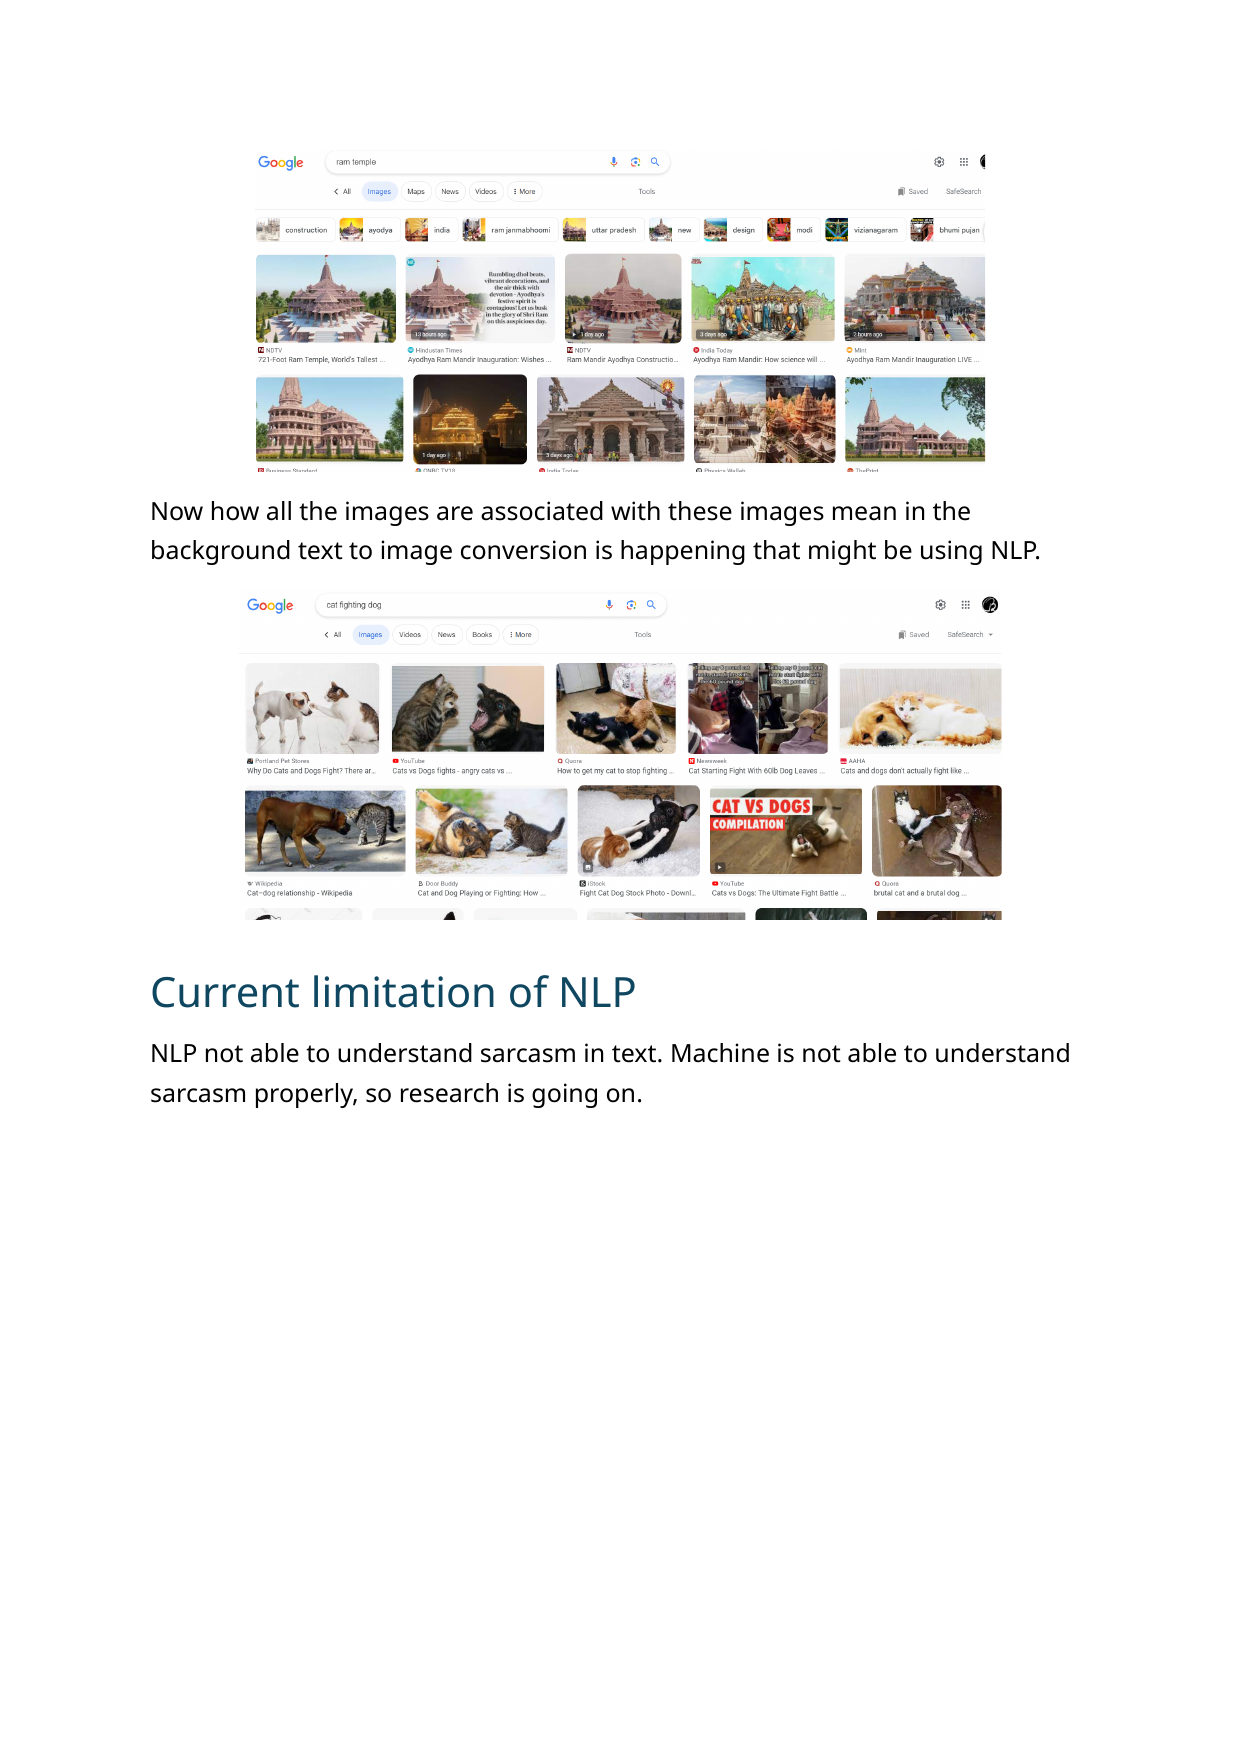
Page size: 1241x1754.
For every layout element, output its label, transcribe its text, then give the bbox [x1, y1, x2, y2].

text NLP not able to understand sarcasm in text. Machine is not able to understand sarcasm properly, so research is going on. [150, 1036, 1090, 1109]
picture [255, 150, 986, 472]
picture [238, 588, 1002, 920]
text Now how all the images are associated with these images mean in the background text to image conversion is happening that might be using NLP. [150, 493, 1090, 566]
subtitle Current limitation of NLP [150, 962, 1090, 1019]
